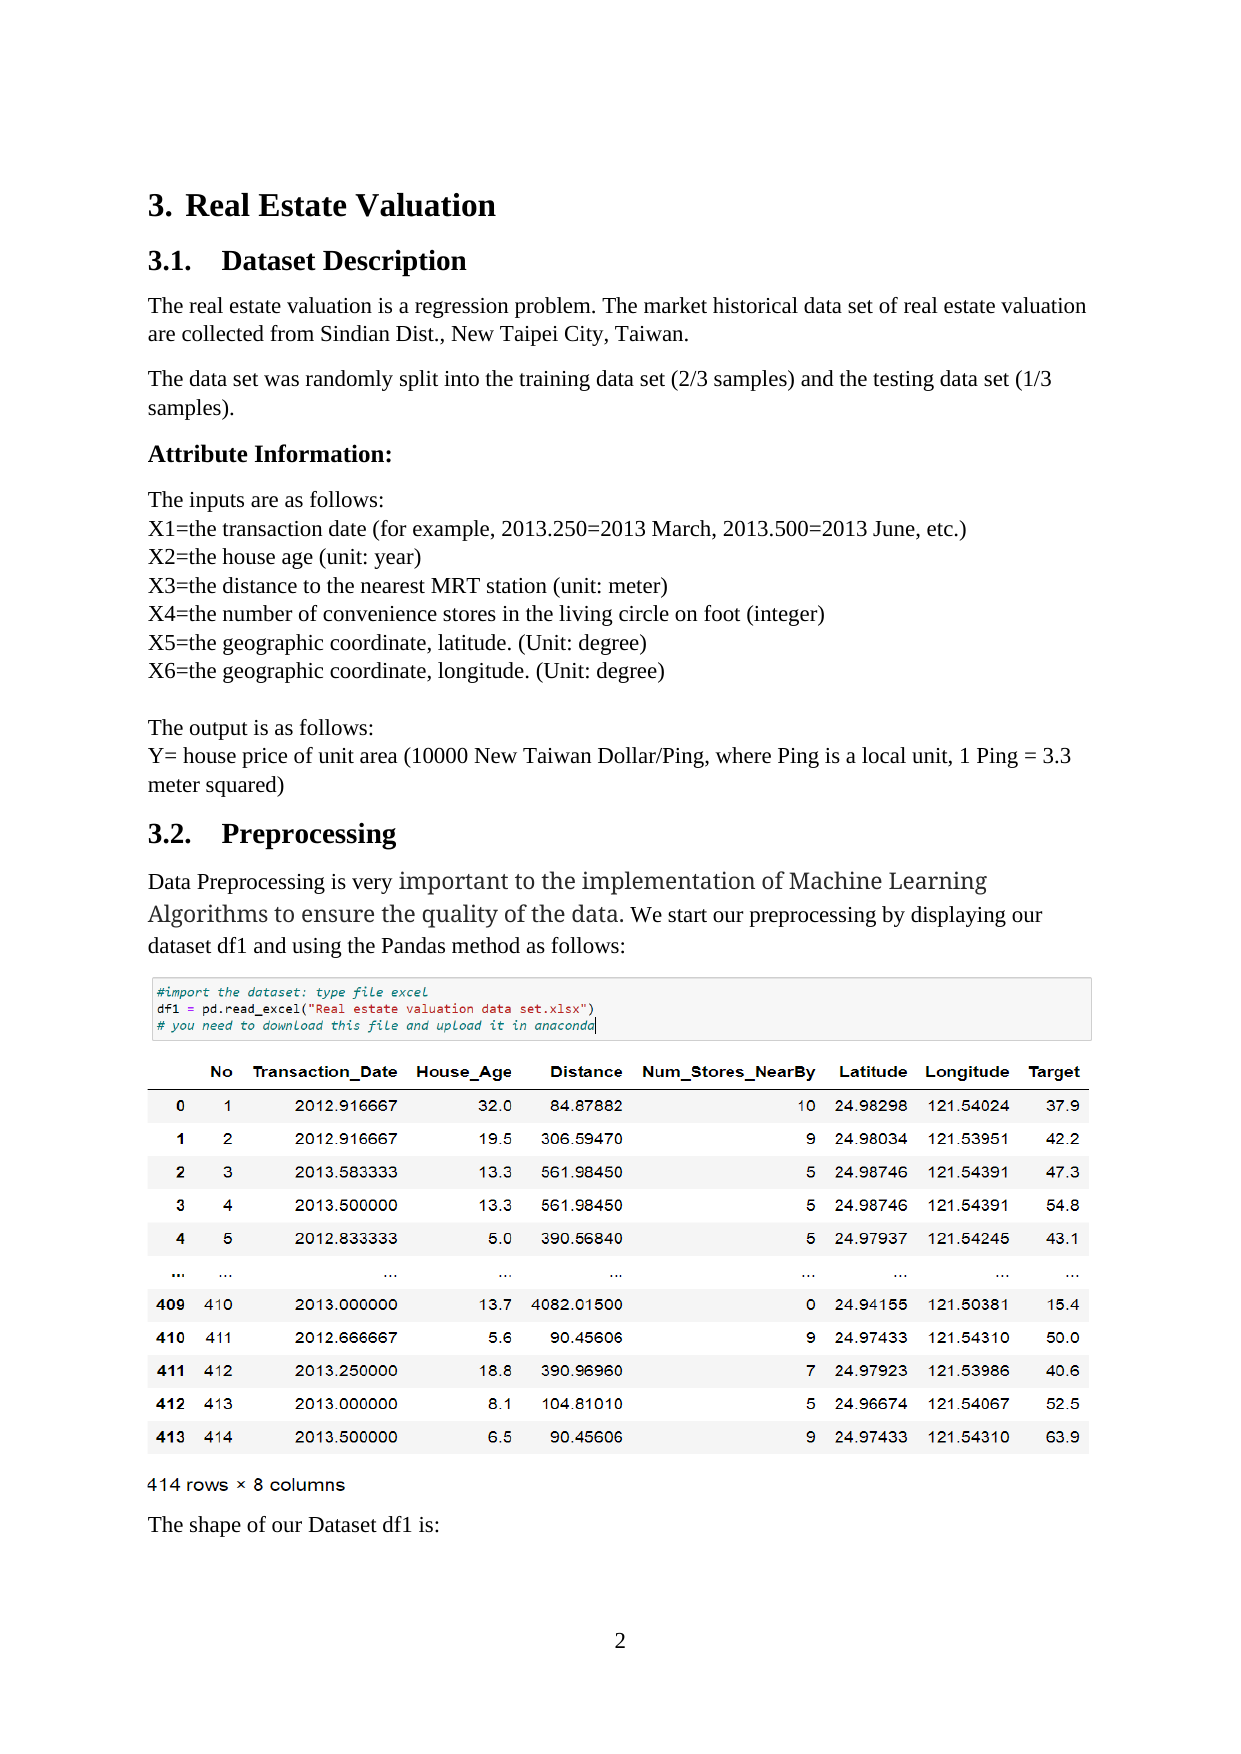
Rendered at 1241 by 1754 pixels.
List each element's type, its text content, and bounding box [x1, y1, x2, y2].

subtitle Preprocessing [148, 816, 1093, 849]
text Data Preprocessing is very important to the implementation of Machine Learning Algorithms to ensure the quality of the data. We start our preprocessing by displaying our dataset df1 and using the Pandas method as follows: [148, 865, 1093, 958]
subtitle Real Estate Valuation [148, 185, 1093, 223]
text The shape of our Dataset df1 is: [148, 1511, 1093, 1537]
picture [147, 976, 1093, 1041]
text The inputs are as follows: X1=the transaction date (for example, 2013.250=2013 March, 2013.500=2013 June, etc.) X2=the house age (unit: year) X3=the distance to the nearest MRT station (unit: meter) X4=the number of convenience stores in the living circle on foot (integer) X5=the geographic coordinate, latitude. (Unit: degree) X6=the geographic coordinate, longitude. (Unit: degree) The output is as follows: Y= house price of unit area (10000 New Taiwan Dollar/Ping, where Ping is a local unit, 1 Ping = 3.3 meter squared) [148, 487, 1093, 797]
text The data set was randomly split into the training data set (2/3 samples) and the testing data set (1/3 samples). [148, 365, 1093, 420]
text Attribute Information: [148, 439, 1093, 468]
subtitle Dataset Description [148, 243, 1093, 277]
text The real estate valuation is a regression problem. The market historical data set of real estate valuation are collected from Sindian Dist., New Taipei City, Taiwan. [148, 292, 1093, 347]
picture [147, 1042, 1093, 1493]
